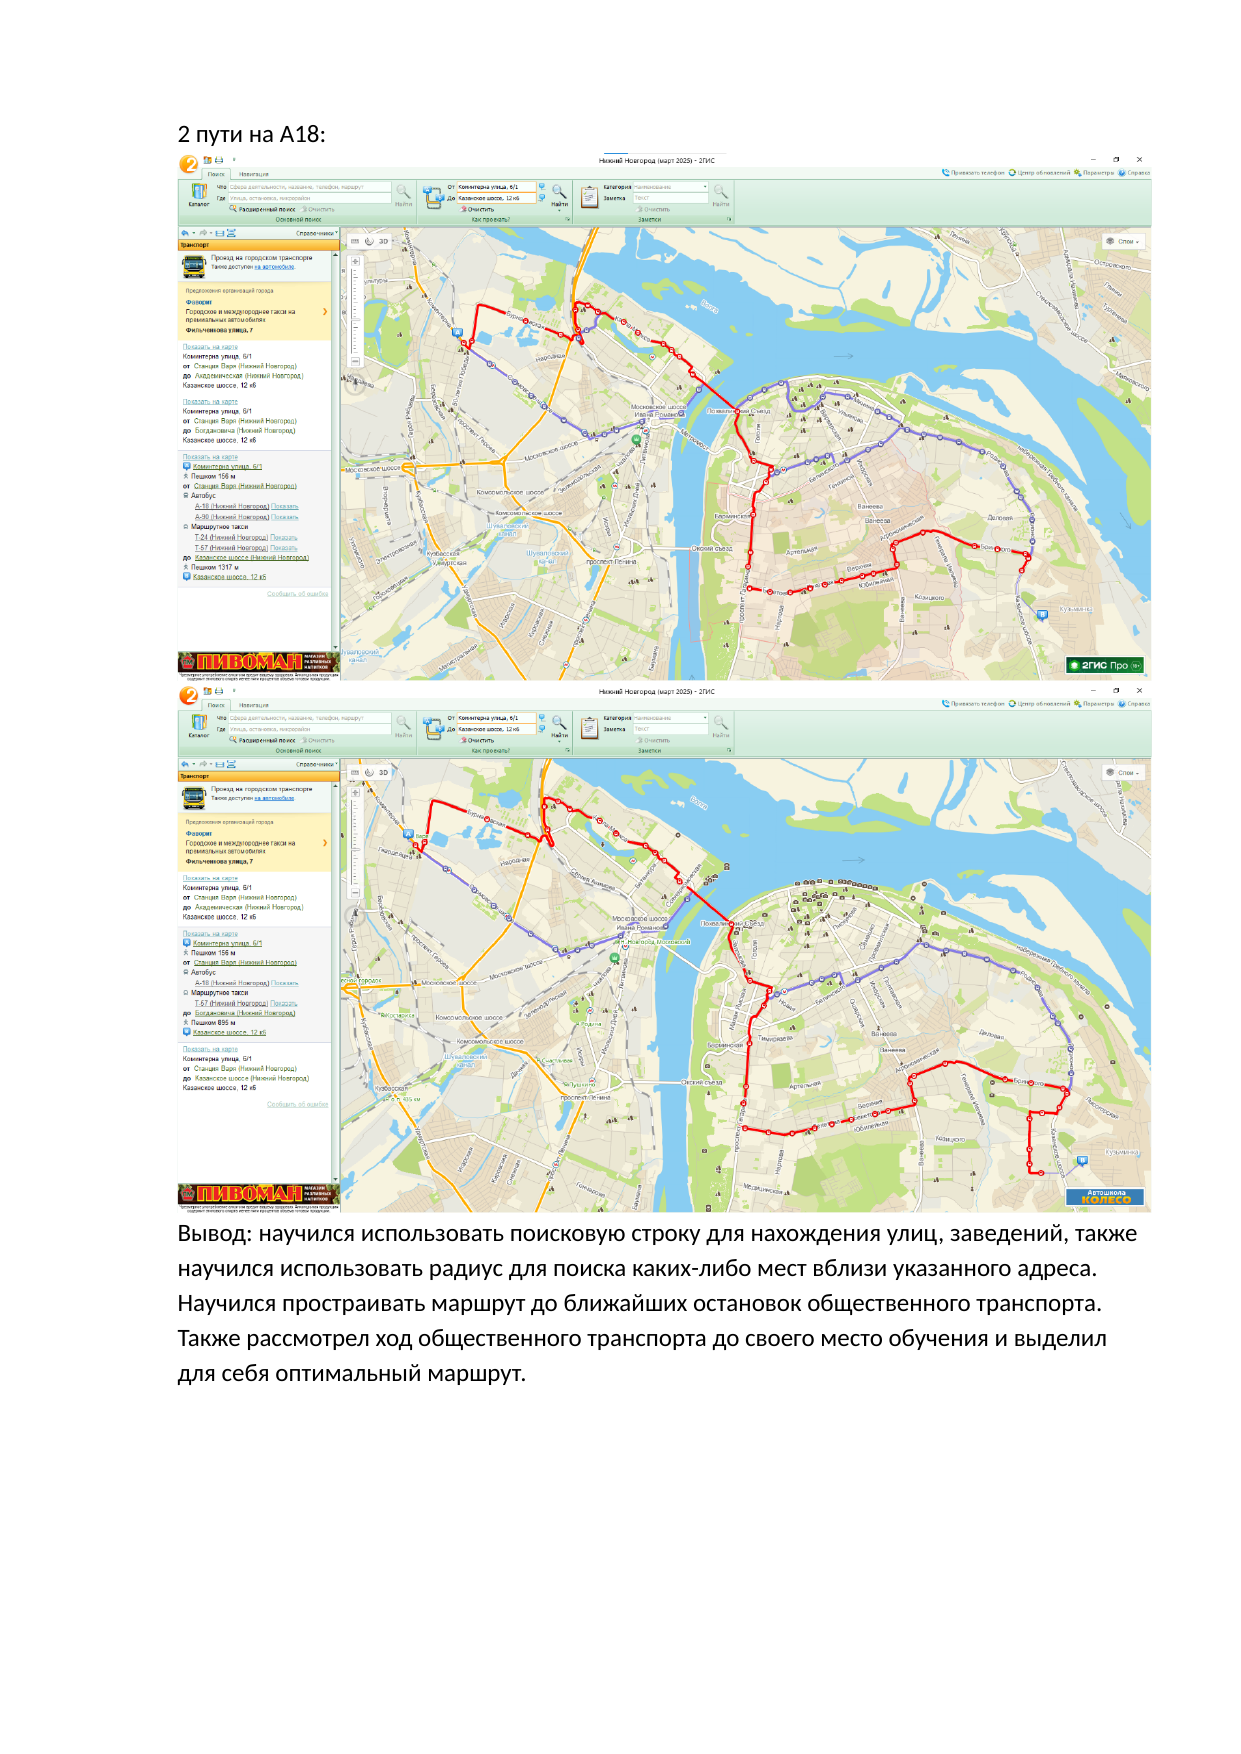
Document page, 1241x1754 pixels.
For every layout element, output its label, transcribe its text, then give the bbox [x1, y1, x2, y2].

text Вывод: научился использовать поисковую строку для нахождения улиц, заведений, также научился использовать радиус для поиска каких-либо мест вблизи указанного адреса. Научился простраивать маршрут до ближайших остановок общественного транспорта. Также рассмотрел ход общественного транспорта до своего место обучения и выделил для себя оптимальный маршрут. [177, 1217, 1152, 1387]
picture [177, 153, 1152, 681]
picture [177, 685, 1152, 1213]
text 2 пути на А18: [177, 118, 1152, 149]
